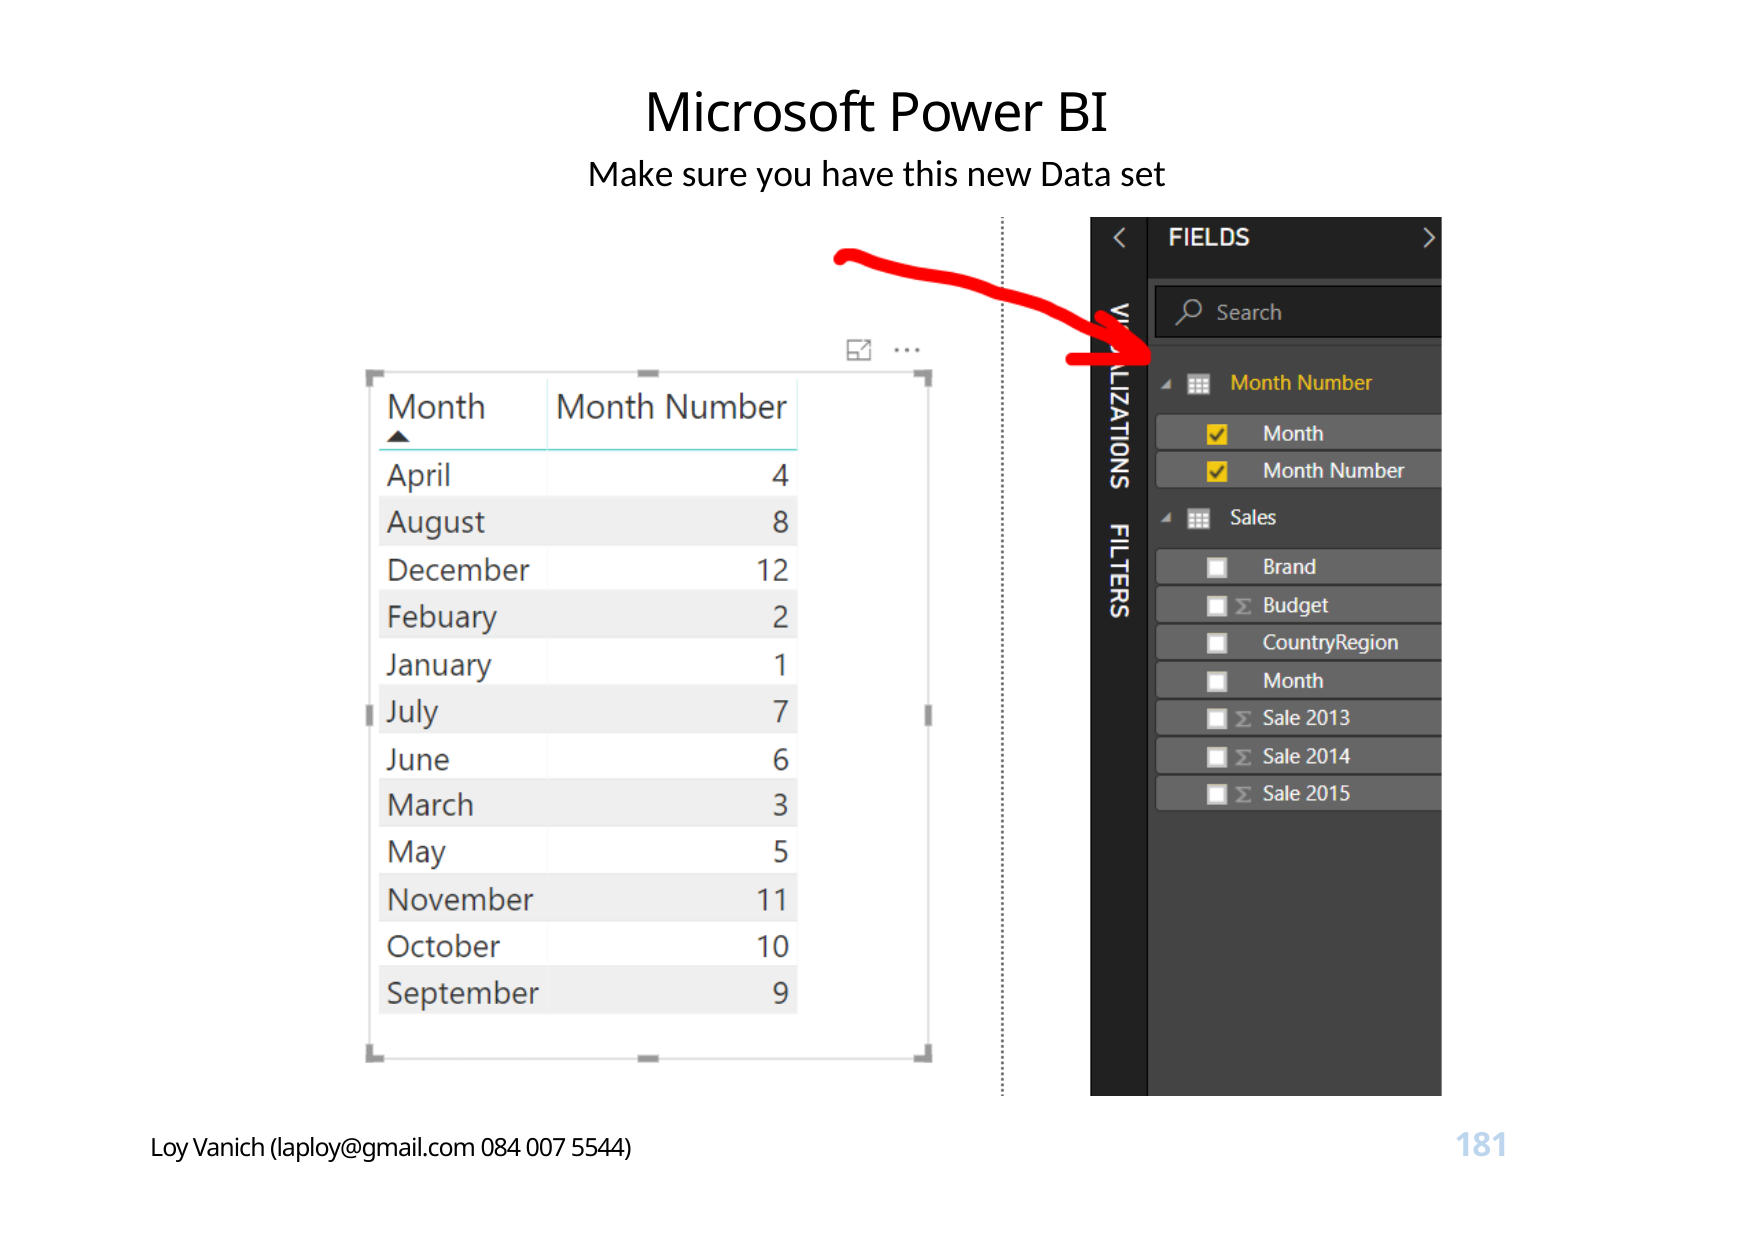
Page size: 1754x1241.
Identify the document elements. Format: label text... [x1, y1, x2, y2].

text Make sure you have this new Data set [150, 150, 1604, 196]
picture [312, 217, 1442, 1096]
